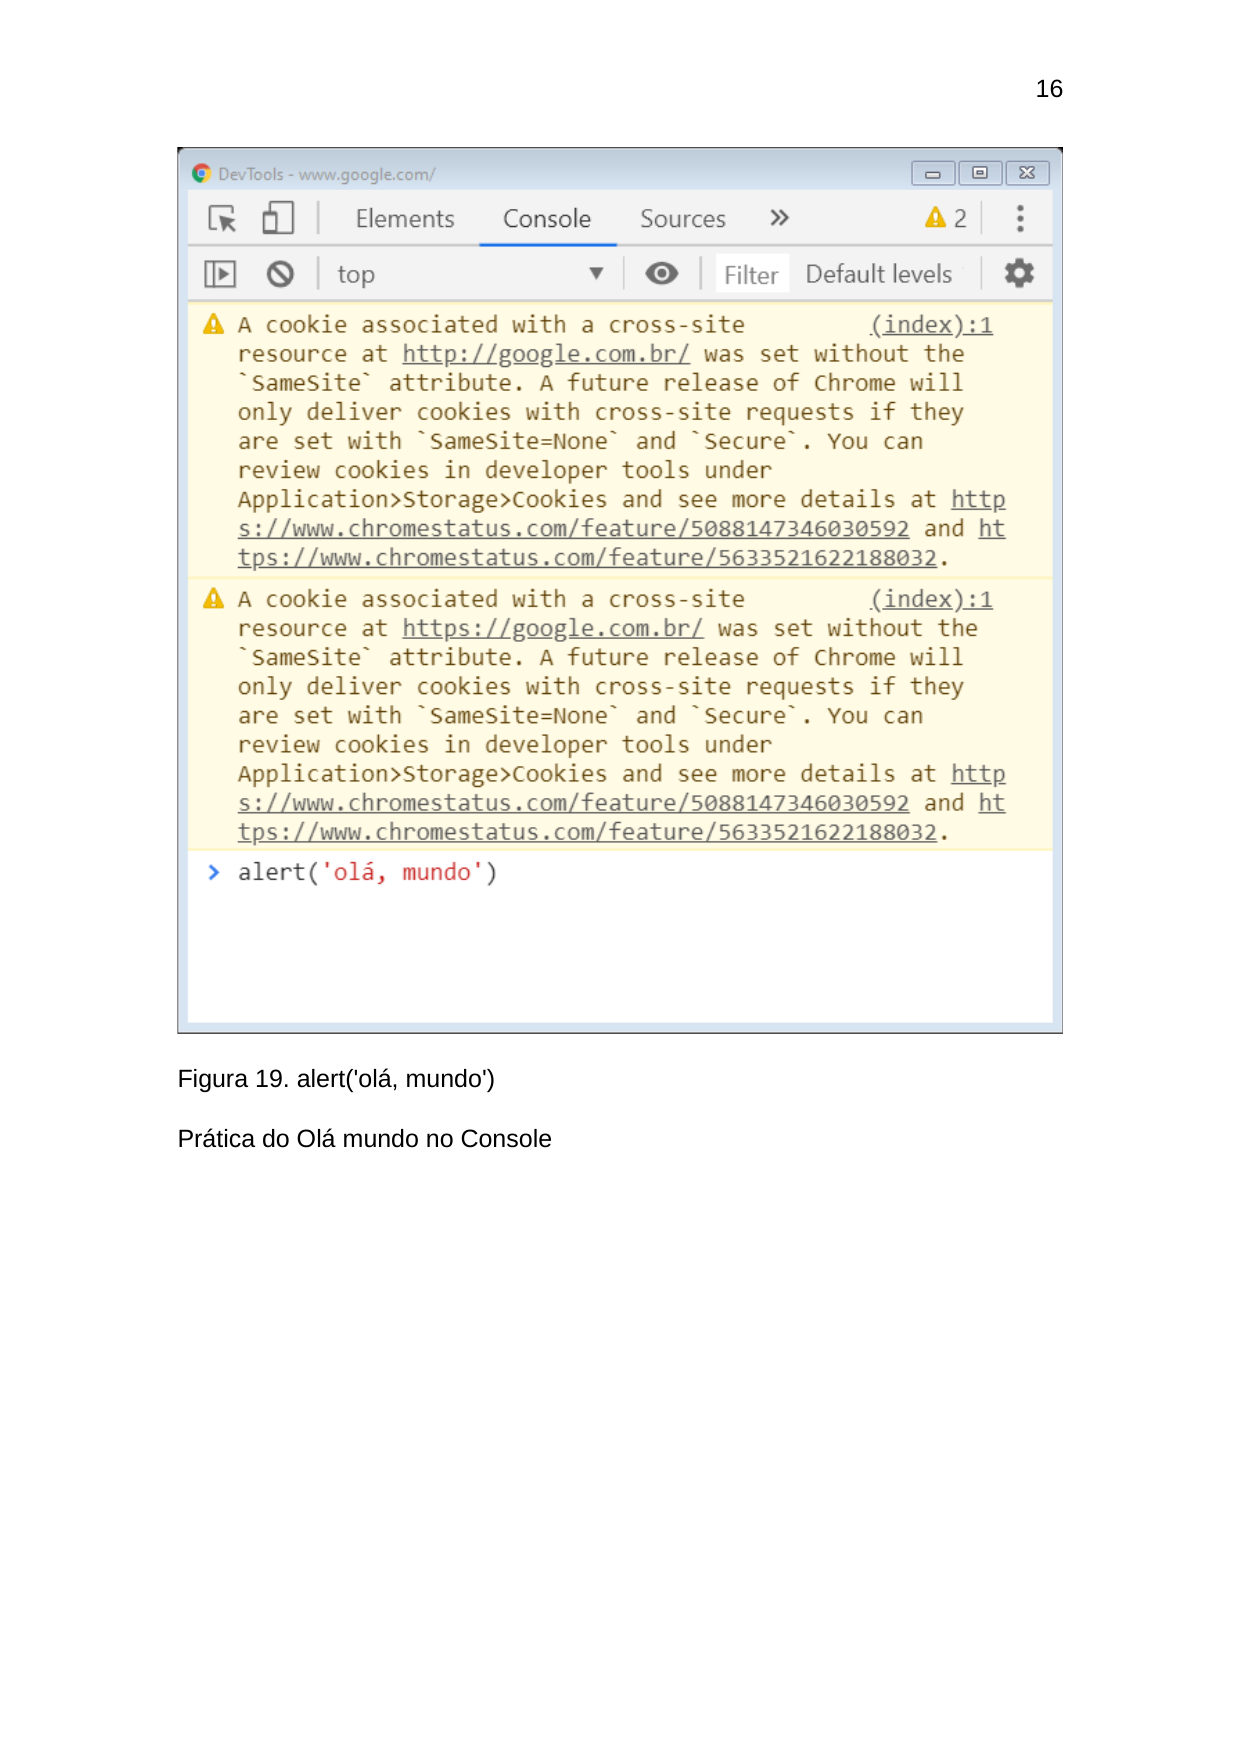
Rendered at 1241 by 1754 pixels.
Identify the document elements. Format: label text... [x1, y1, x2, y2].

text Prática do Olá mundo no Console [177, 1124, 1063, 1153]
text Figura 19. alert('olá, mundo') [177, 1064, 1063, 1093]
